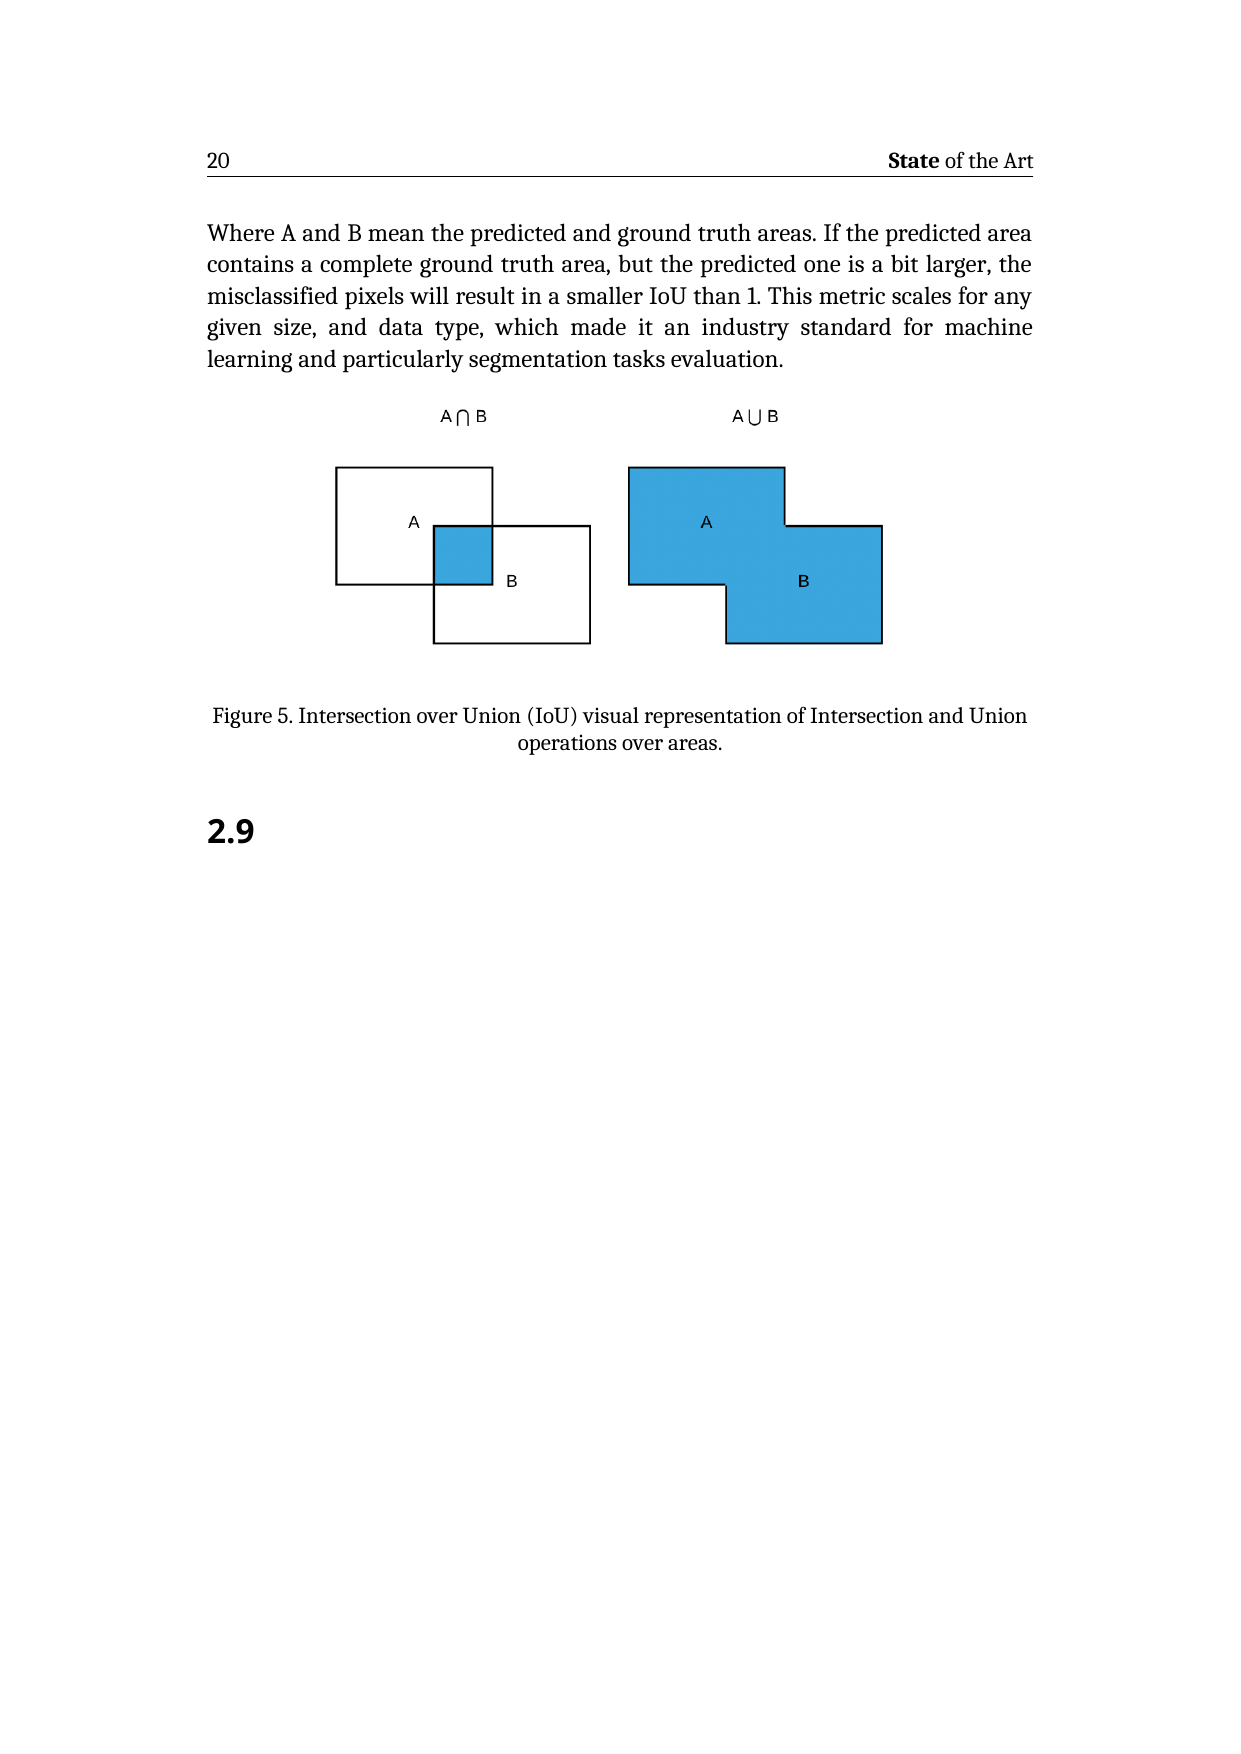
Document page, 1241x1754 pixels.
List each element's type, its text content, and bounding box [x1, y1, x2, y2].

picture [307, 384, 934, 675]
text Where A and B mean the predicted and ground truth areas. If the predicted area contains a complete ground truth area, but the predicted one is a bit larger, the misclassified pixels will result in a smaller IoU than 1. This metric scales for any given size, and data type, which made it an industry standard for machine learning and particularly segmentation tasks evaluation. [207, 218, 1033, 373]
text Figure 5. Intersection over Union (IoU) visual representation of Intersection and Union operations over areas. [207, 702, 1033, 756]
